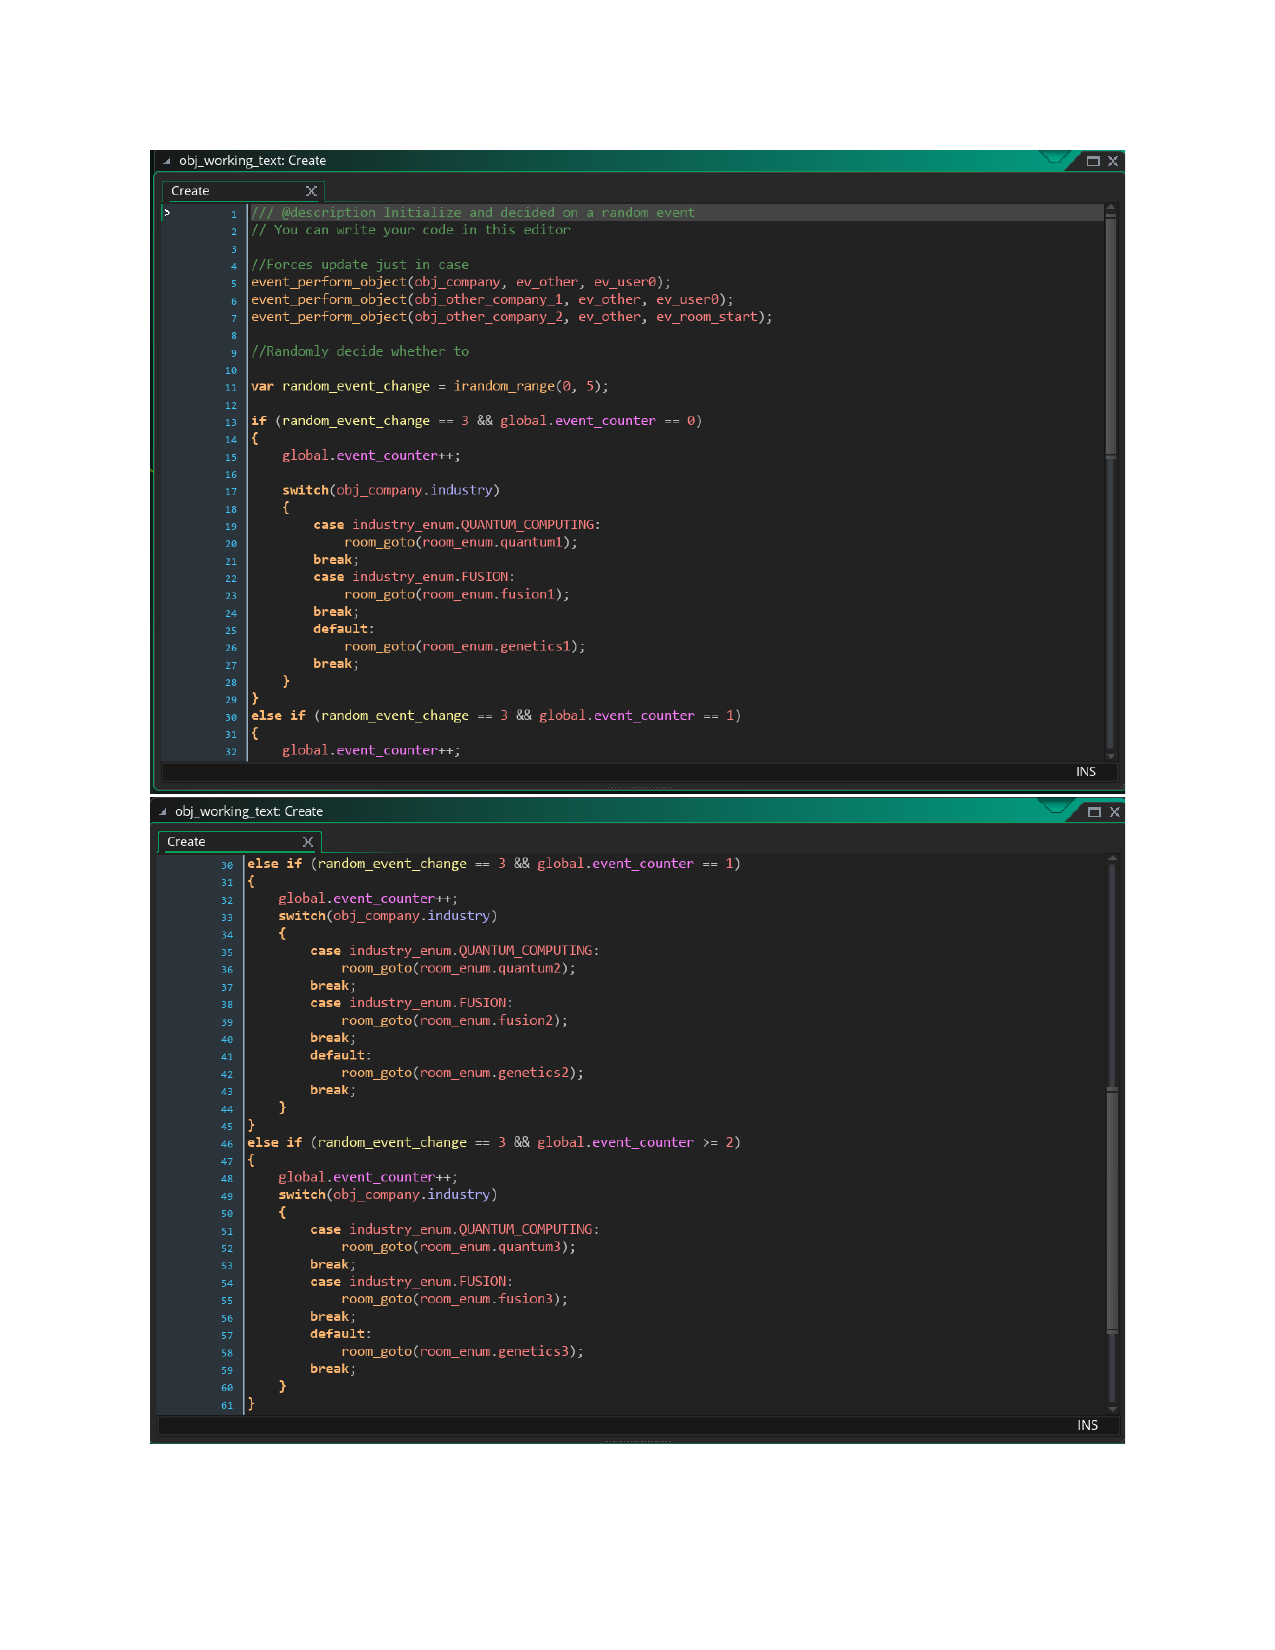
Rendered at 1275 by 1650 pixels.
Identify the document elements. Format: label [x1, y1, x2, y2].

picture [150, 797, 1125, 1444]
picture [150, 150, 1125, 794]
